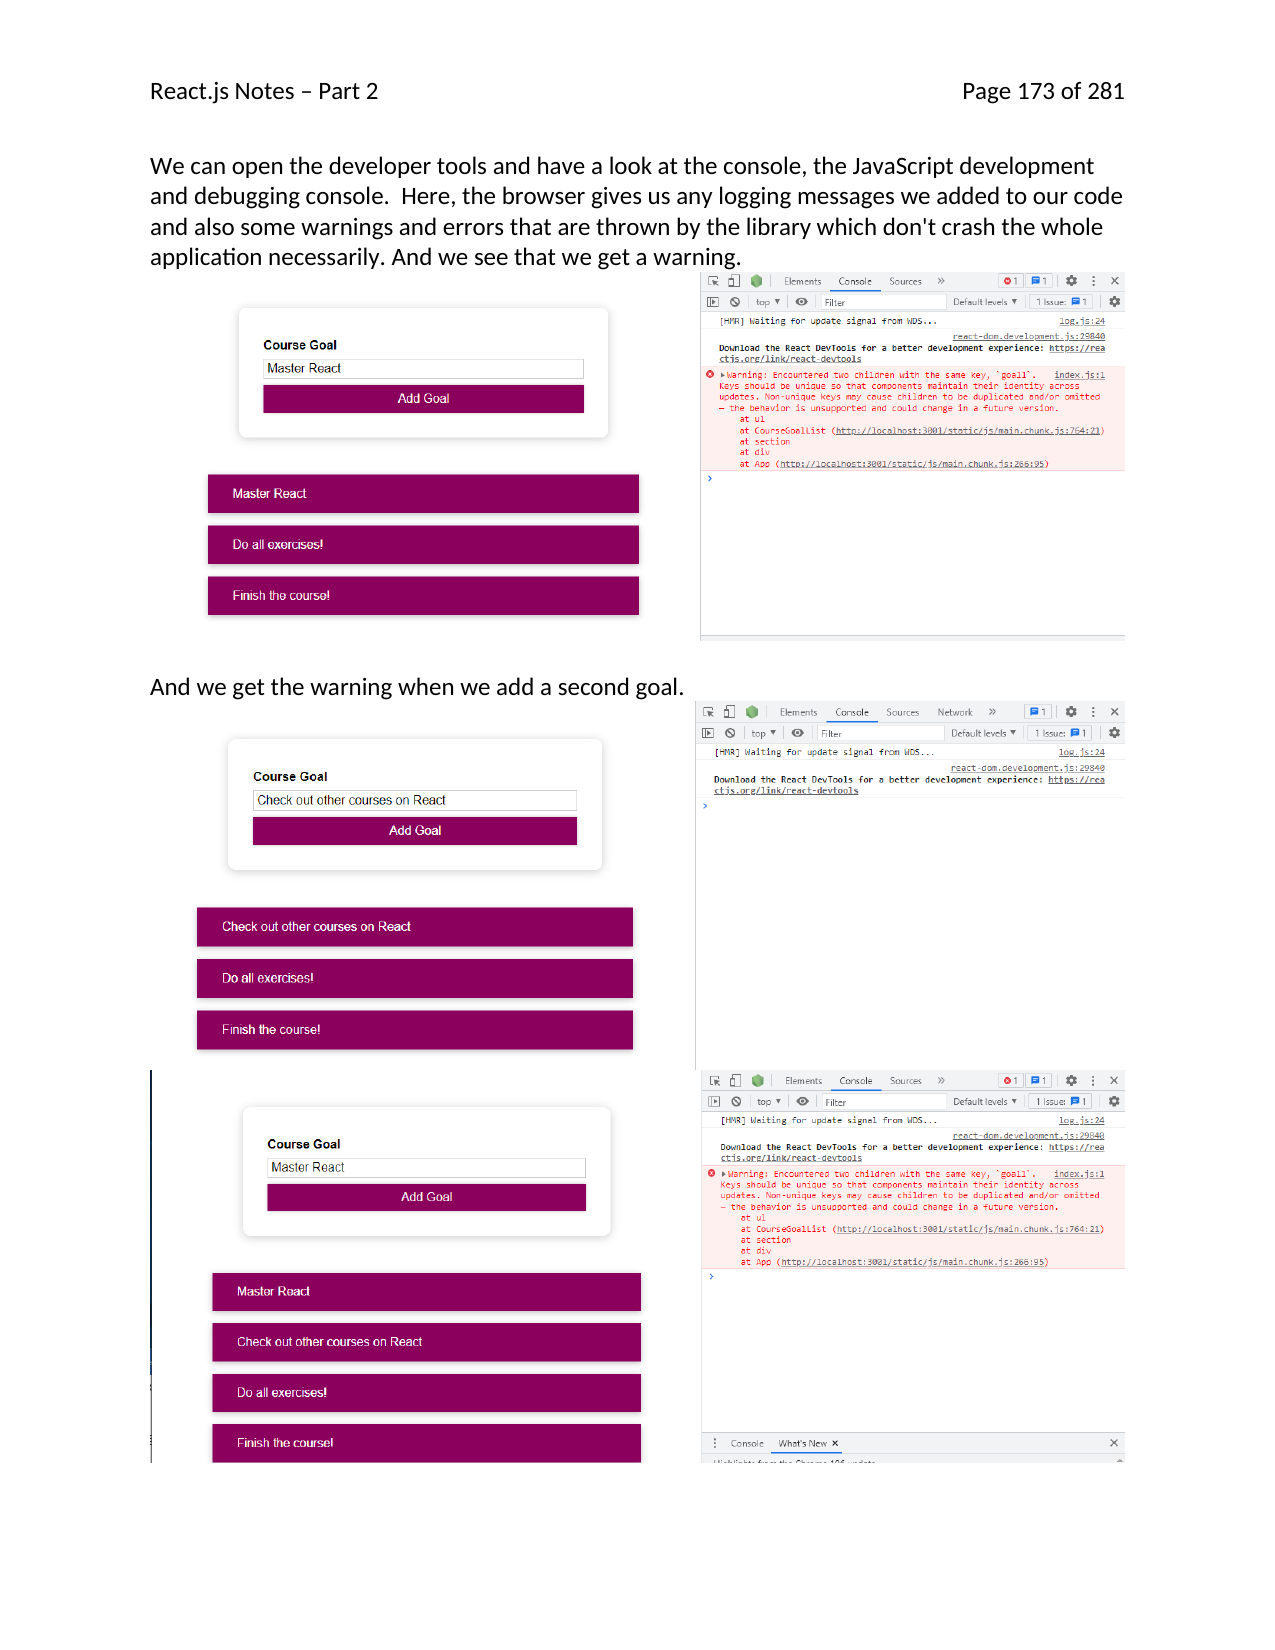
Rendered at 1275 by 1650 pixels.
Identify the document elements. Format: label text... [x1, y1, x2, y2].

text And we get the warning when we add a second goal. [150, 671, 1125, 701]
text We can open the developer tools and have a look at the console, the JavaScript development and debugging console. Here, the browser gives us any logging messages we added to our code and also some warnings and errors that are thrown by the library which don't crash the whole application necessarily. And we see that we get a warning. [150, 150, 1125, 272]
picture [150, 272, 1125, 641]
picture [150, 701, 1125, 1463]
